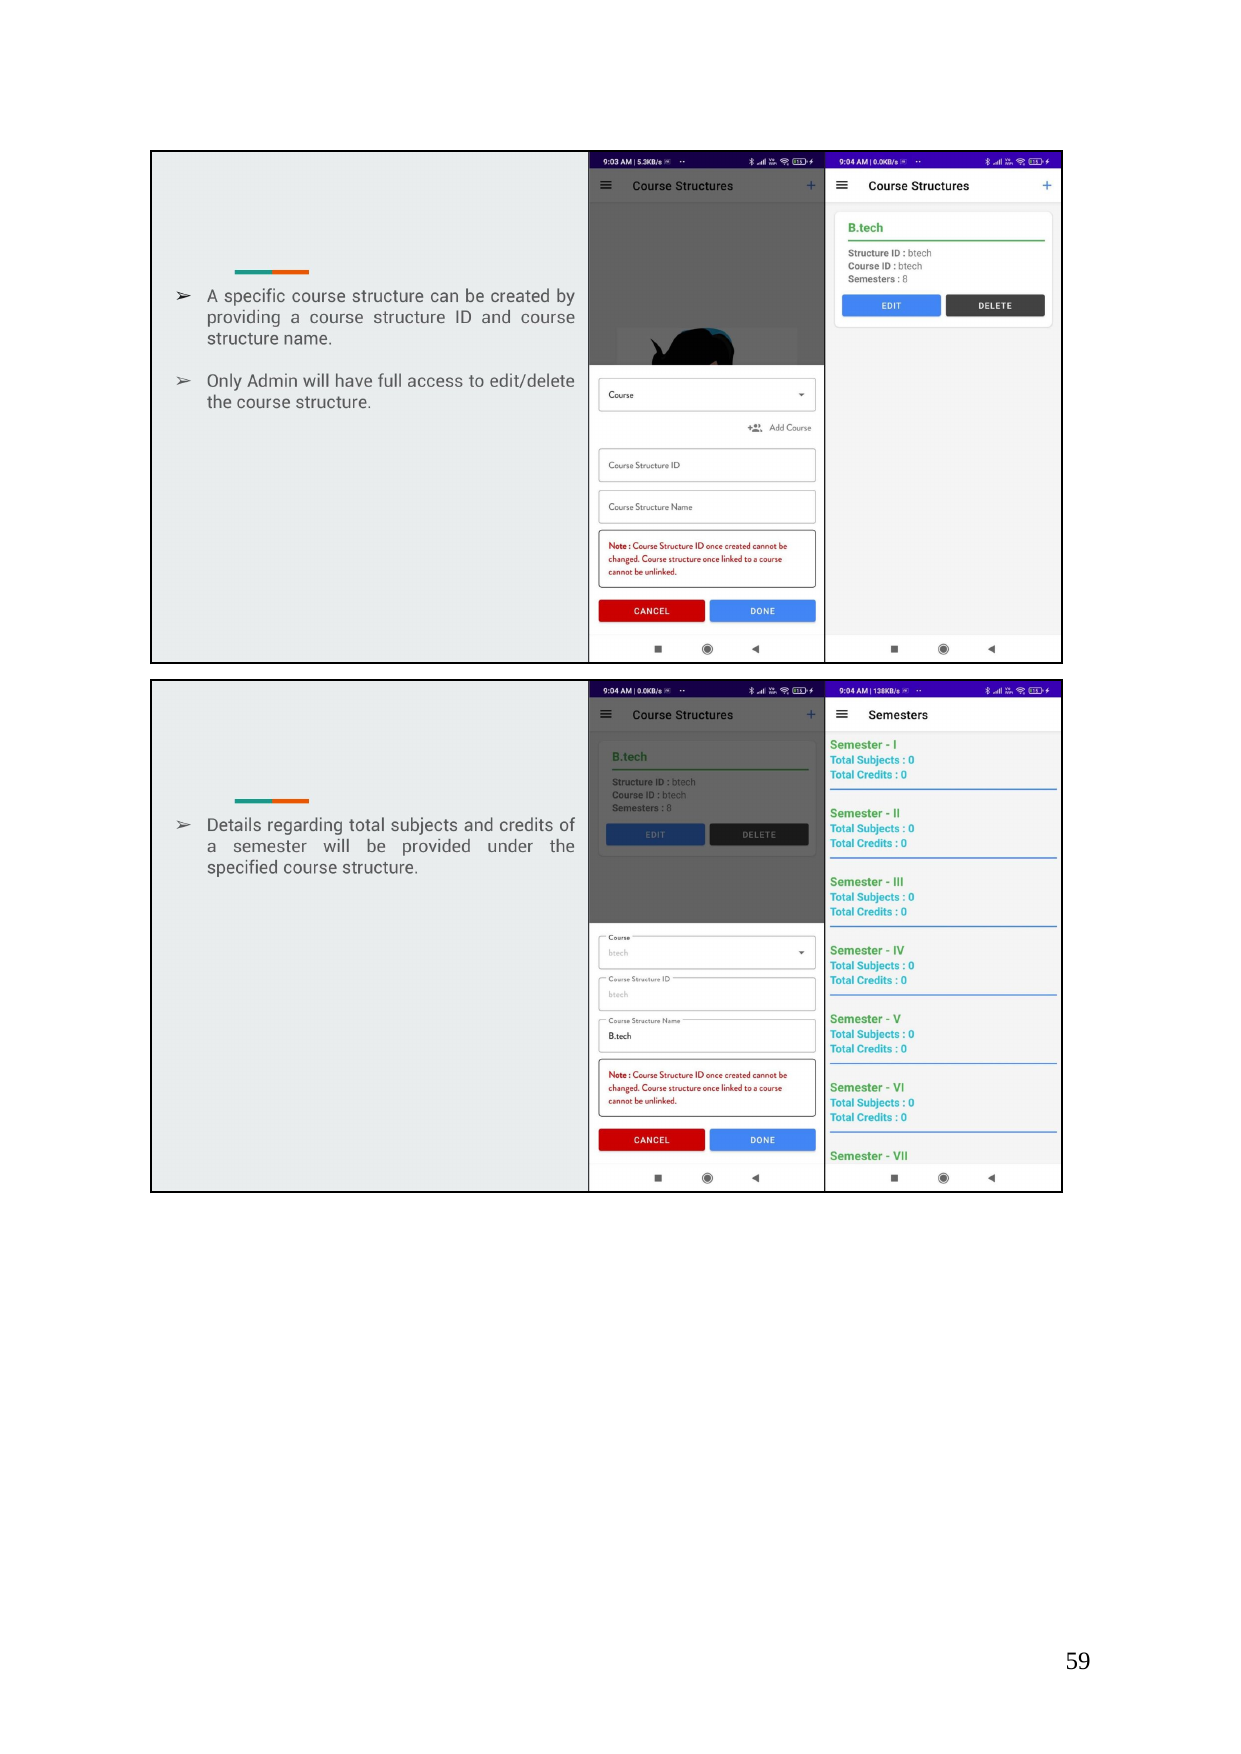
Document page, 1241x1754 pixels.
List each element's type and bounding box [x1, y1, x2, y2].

picture [152, 681, 1061, 1191]
picture [152, 152, 1061, 662]
